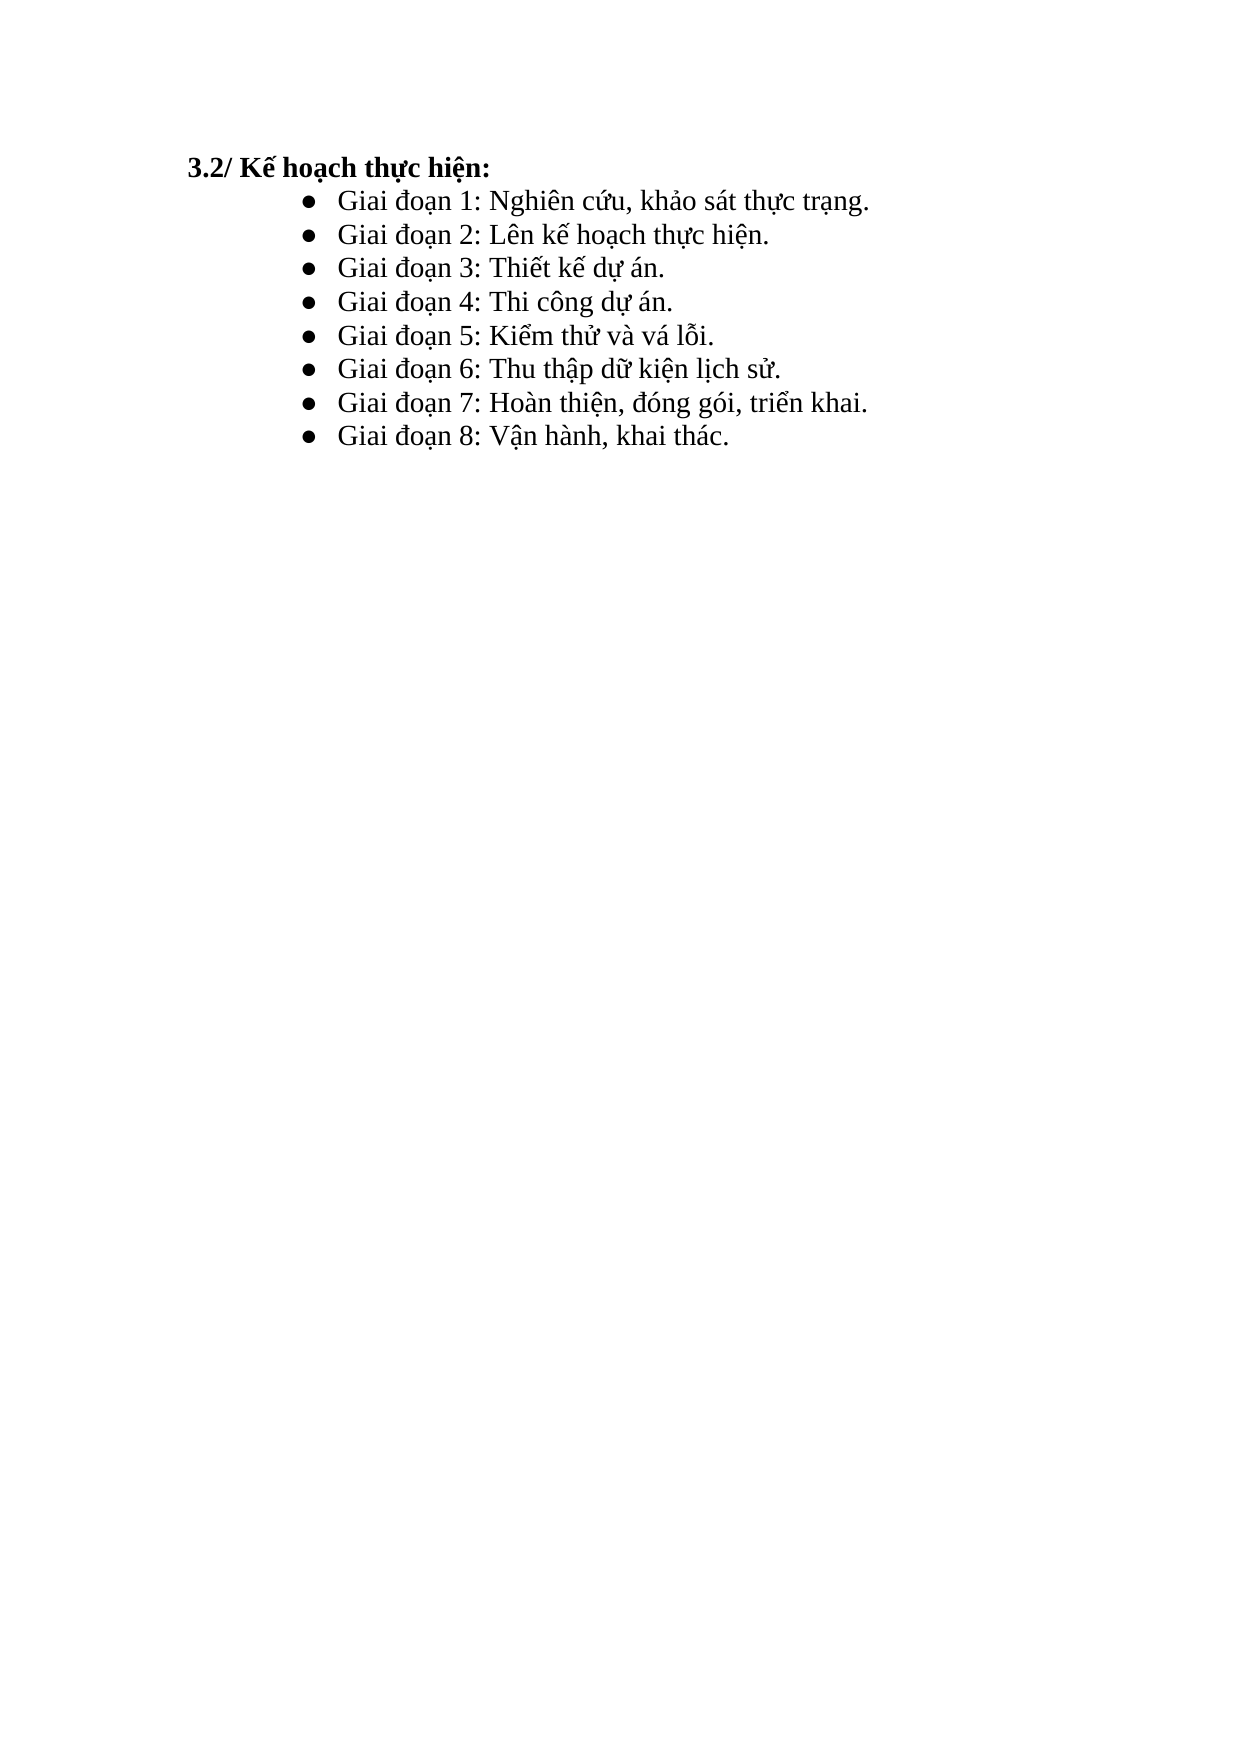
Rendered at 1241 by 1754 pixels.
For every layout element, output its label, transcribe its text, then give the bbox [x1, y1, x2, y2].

list Giai đoạn 2: Lên kế hoạch thực hiện. [300, 217, 1053, 251]
list Giai đoạn 3: Thiết kế dự án. [300, 251, 1053, 284]
list Giai đoạn 1: Nghiên cứu, khảo sát thực trạng. [300, 183, 1053, 217]
list Giai đoạn 4: Thi công dự án. [300, 284, 1053, 318]
list Giai đoạn 6: Thu thập dữ kiện lịch sử. [300, 351, 1053, 385]
list Giai đoạn 7: Hoàn thiện, đóng gói, triển khai. [300, 385, 1053, 418]
list Giai đoạn 8: Vận hành, khai thác. [300, 418, 1053, 452]
text 3.2/ Kế hoạch thực hiện: [187, 150, 1053, 183]
list Giai đoạn 5: Kiểm thử và vá lỗi. [300, 318, 1053, 351]
